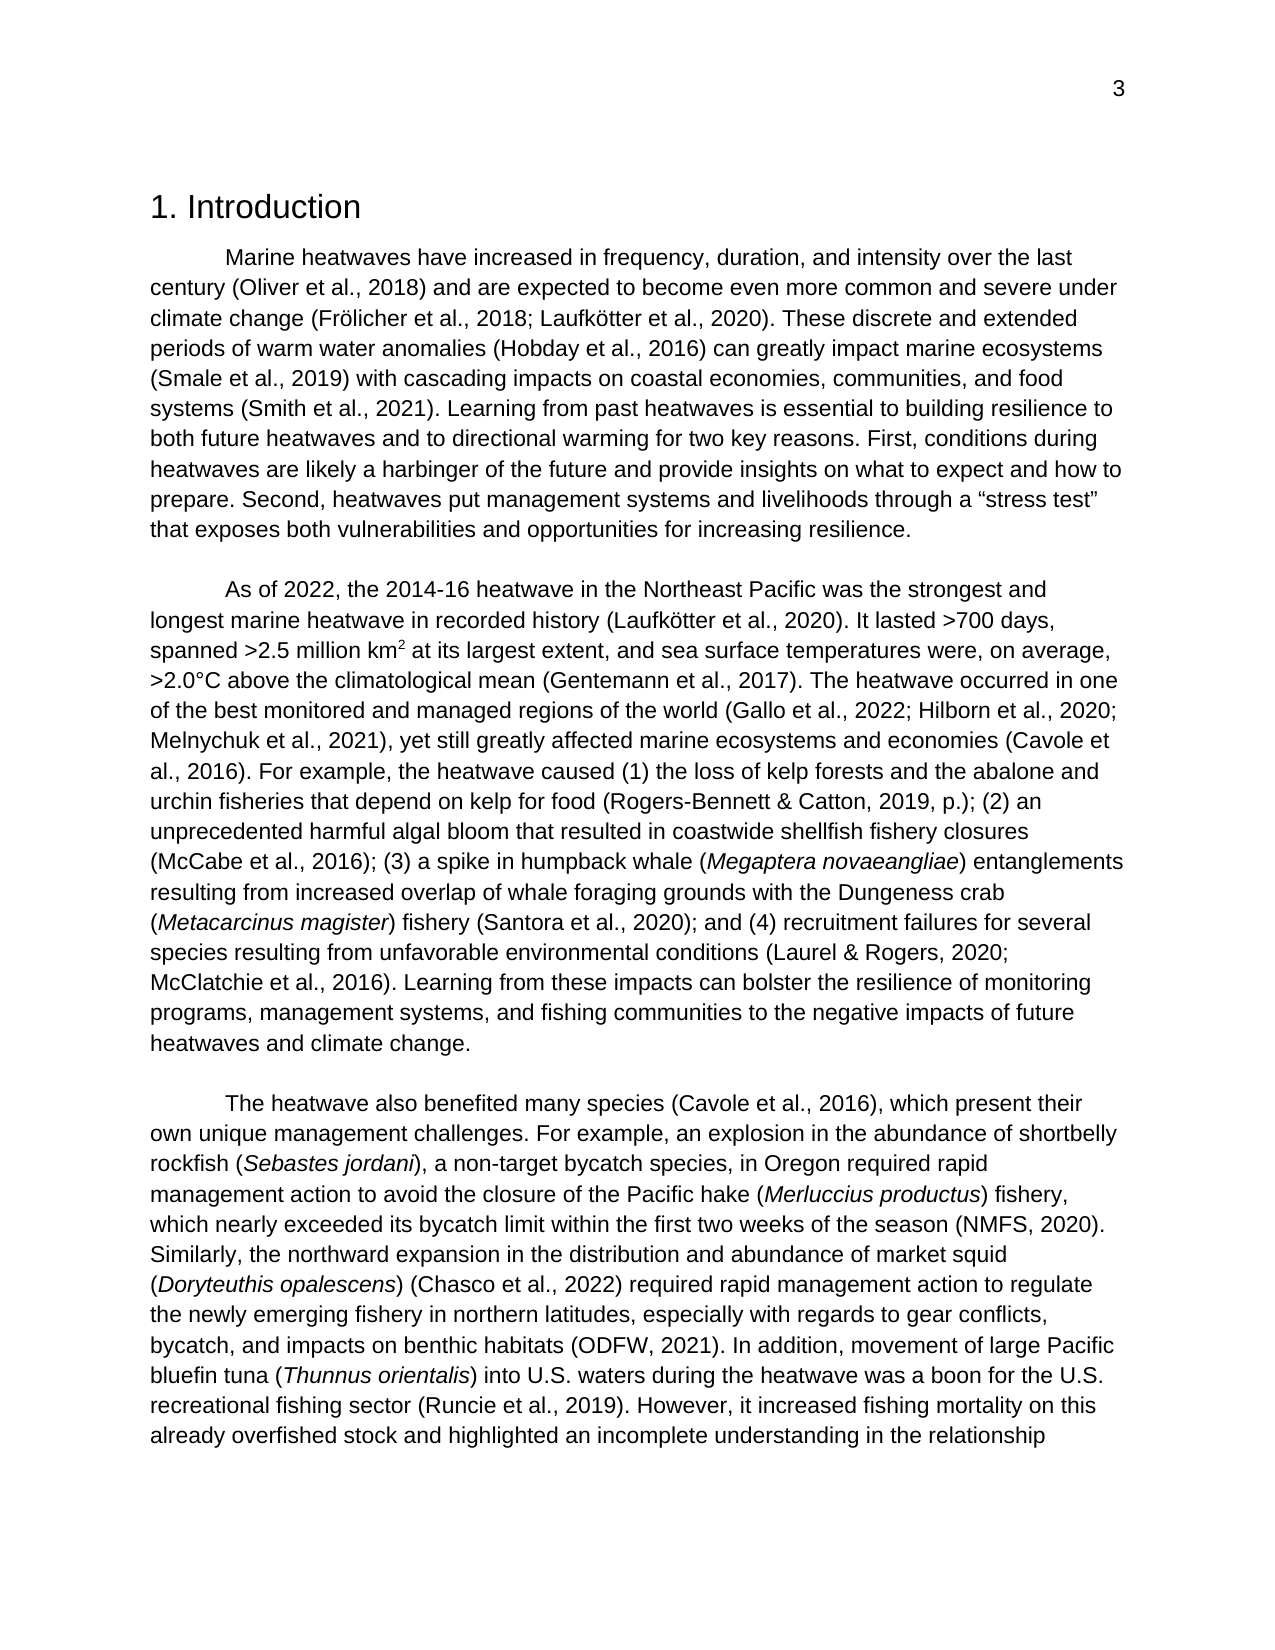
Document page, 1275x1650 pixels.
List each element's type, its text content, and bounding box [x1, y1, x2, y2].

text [150, 1090, 1125, 1449]
text Marine heatwaves have increased in frequency, duration, and intensity over the last century (Oliver et al., 2018) and are expected to become even more common and severe under climate change (Frölicher et al., 2018; Laufkötter et al., 2020). These discrete and extended periods of warm water anomalies (Hobday et al., 2016) can greatly impact marine ecosystems (Smale et al., 2019) with cascading impacts on coastal economies, communities, and food systems (Smith et al., 2021). Learning from past heatwaves is essential to building resilience to both future heatwaves and to directional warming for two key reasons. First, conditions during heatwaves are likely a harbinger of the future and provide insights on what to expect and how to prepare. Second, heatwaves put management systems and livelihoods through a “stress test” that exposes both vulnerabilities and opportunities for increasing resilience. [150, 244, 1125, 542]
subtitle 1. Introduction [150, 187, 1125, 226]
text As of 2022, the 2014-16 heatwave in the Northeast Pacific was the strongest and longest marine heatwave in recorded history (Laufkötter et al., 2020). It lasted >700 days, spanned >2.5 million km2 at its largest extent, and sea surface temperatures were, on average, >2.0°C above the climatological mean (Gentemann et al., 2017). The heatwave occurred in one of the best monitored and managed regions of the world (Gallo et al., 2022; Hilborn et al., 2020; Melnychuk et al., 2021), yet still greatly affected marine ecosystems and economies (Cavole et al., 2016). For example, the heatwave caused (1) the loss of kelp forests and the abalone and urchin fisheries that depend on kelp for food (Rogers-Bennett & Catton, 2019, p.); (2) an unprecedented harmful algal bloom that resulted in coastwide shellfish fishery closures (McCabe et al., 2016); (3) a spike in humpback whale (Megaptera novaeangliae) entanglements resulting from increased overlap of whale foraging grounds with the Dungeness crab (Metacarcinus magister) fishery (Santora et al., 2020); and (4) recruitment failures for several species resulting from unfavorable environmental conditions (Laurel & Rogers, 2020; McClatchie et al., 2016). Learning from these impacts can bolster the resilience of monitoring programs, management systems, and fishing communities to the negative impacts of future heatwaves and climate change. [150, 576, 1125, 1056]
